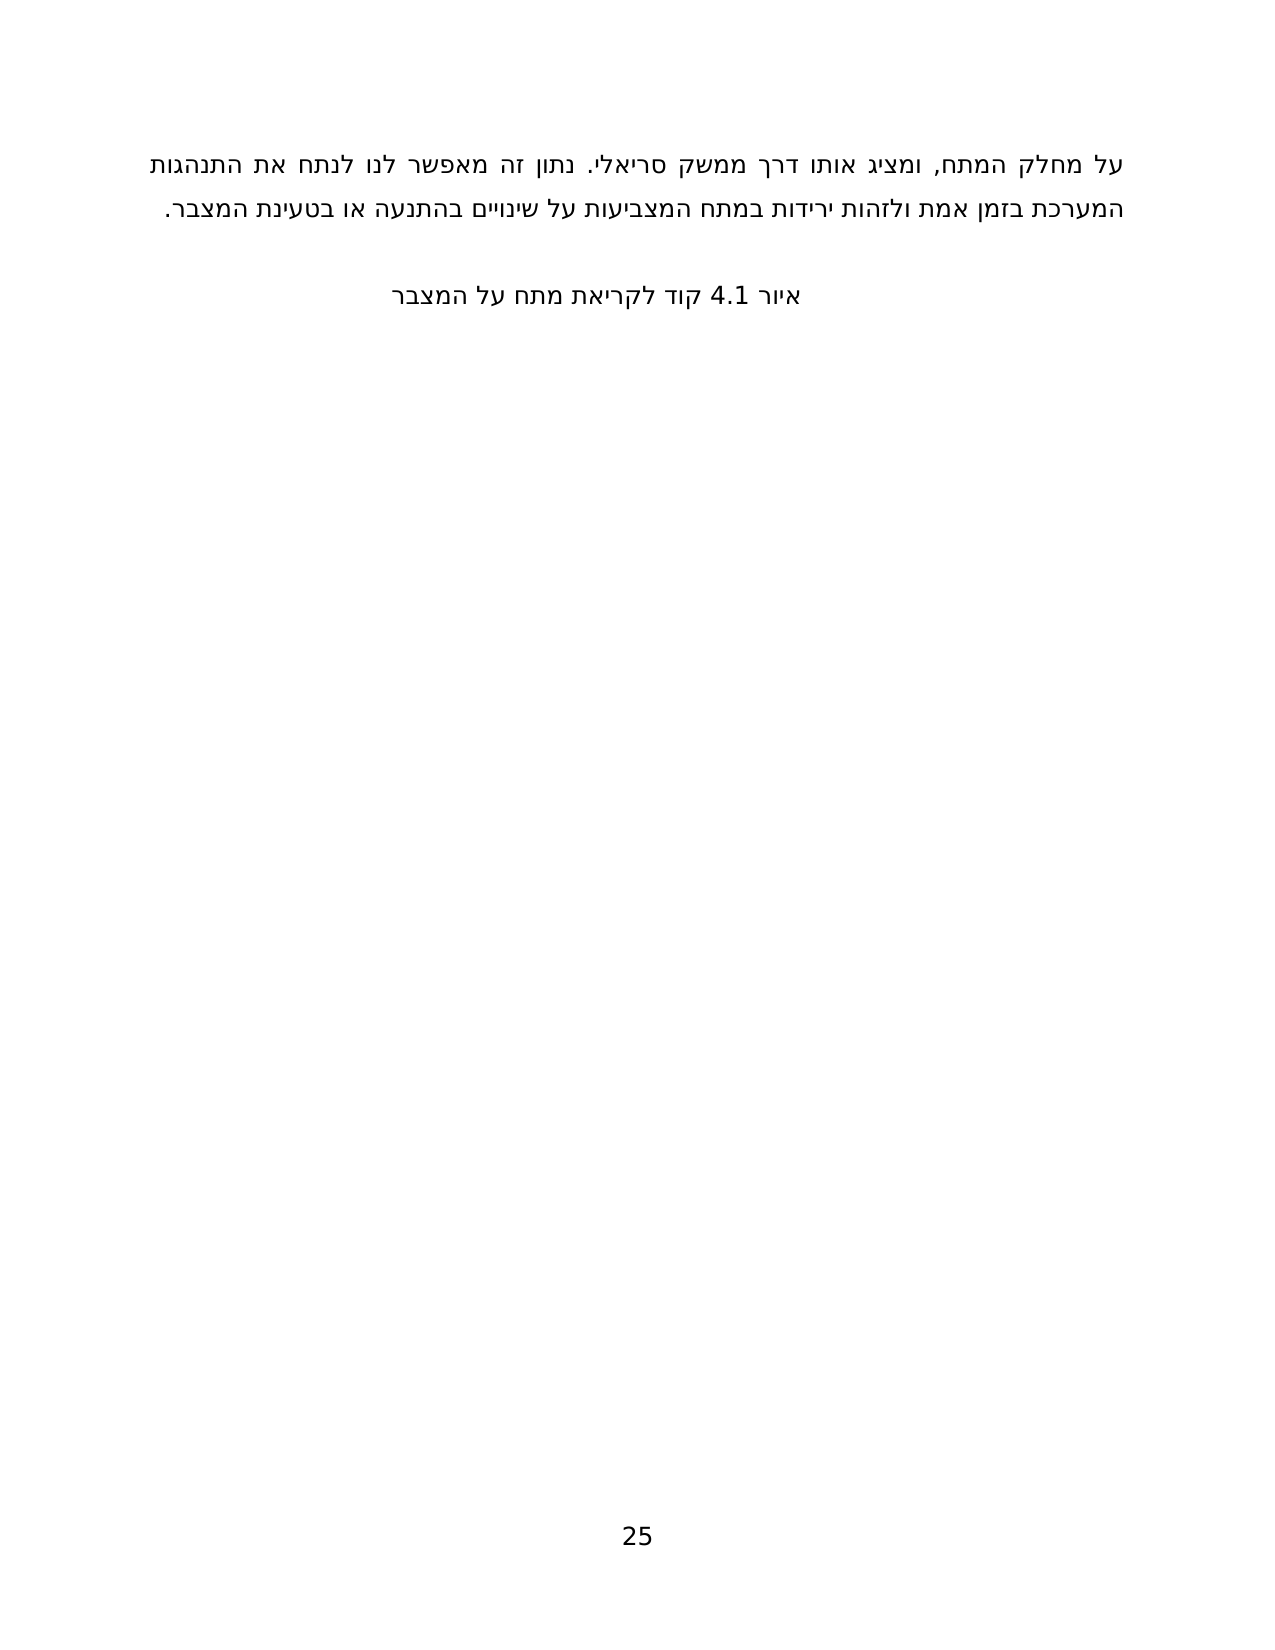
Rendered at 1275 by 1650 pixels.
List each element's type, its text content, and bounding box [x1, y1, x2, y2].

text באיור 4.1 מוצג הקוד הראשוני שכתבנו, שמטרתו לבחון את אופיין המתח בזמן הנעת הרכב. בנינו מחלק מתח על גבי מטריצה, ובחרנו נגדים כך שהמתח המקסימלי המתקבל מהאלטרנטור, שמפיק 14.3 וולט כאשר הרכב מונע, יישמר מתחת ל-5V. בכך אנו מונעים נזק לממיר האנלוגי-דיגיטלי (ADC) המובנה בארדואינו. הקוד מחשב את המתח הנמדד בהתבסס על מחלק המתח, ומציג אותו דרך ממשק סריאלי. נתון זה מאפשר לנו לנתח את התנהגות המערכת בזמן אמת ולזהות ירידות במתח המצביעות על שינויים בהתנעה או בטעינת המצבר. [150, 150, 1125, 223]
text איור 4.1 קוד לקריאת מתח על המצבר [150, 281, 900, 310]
